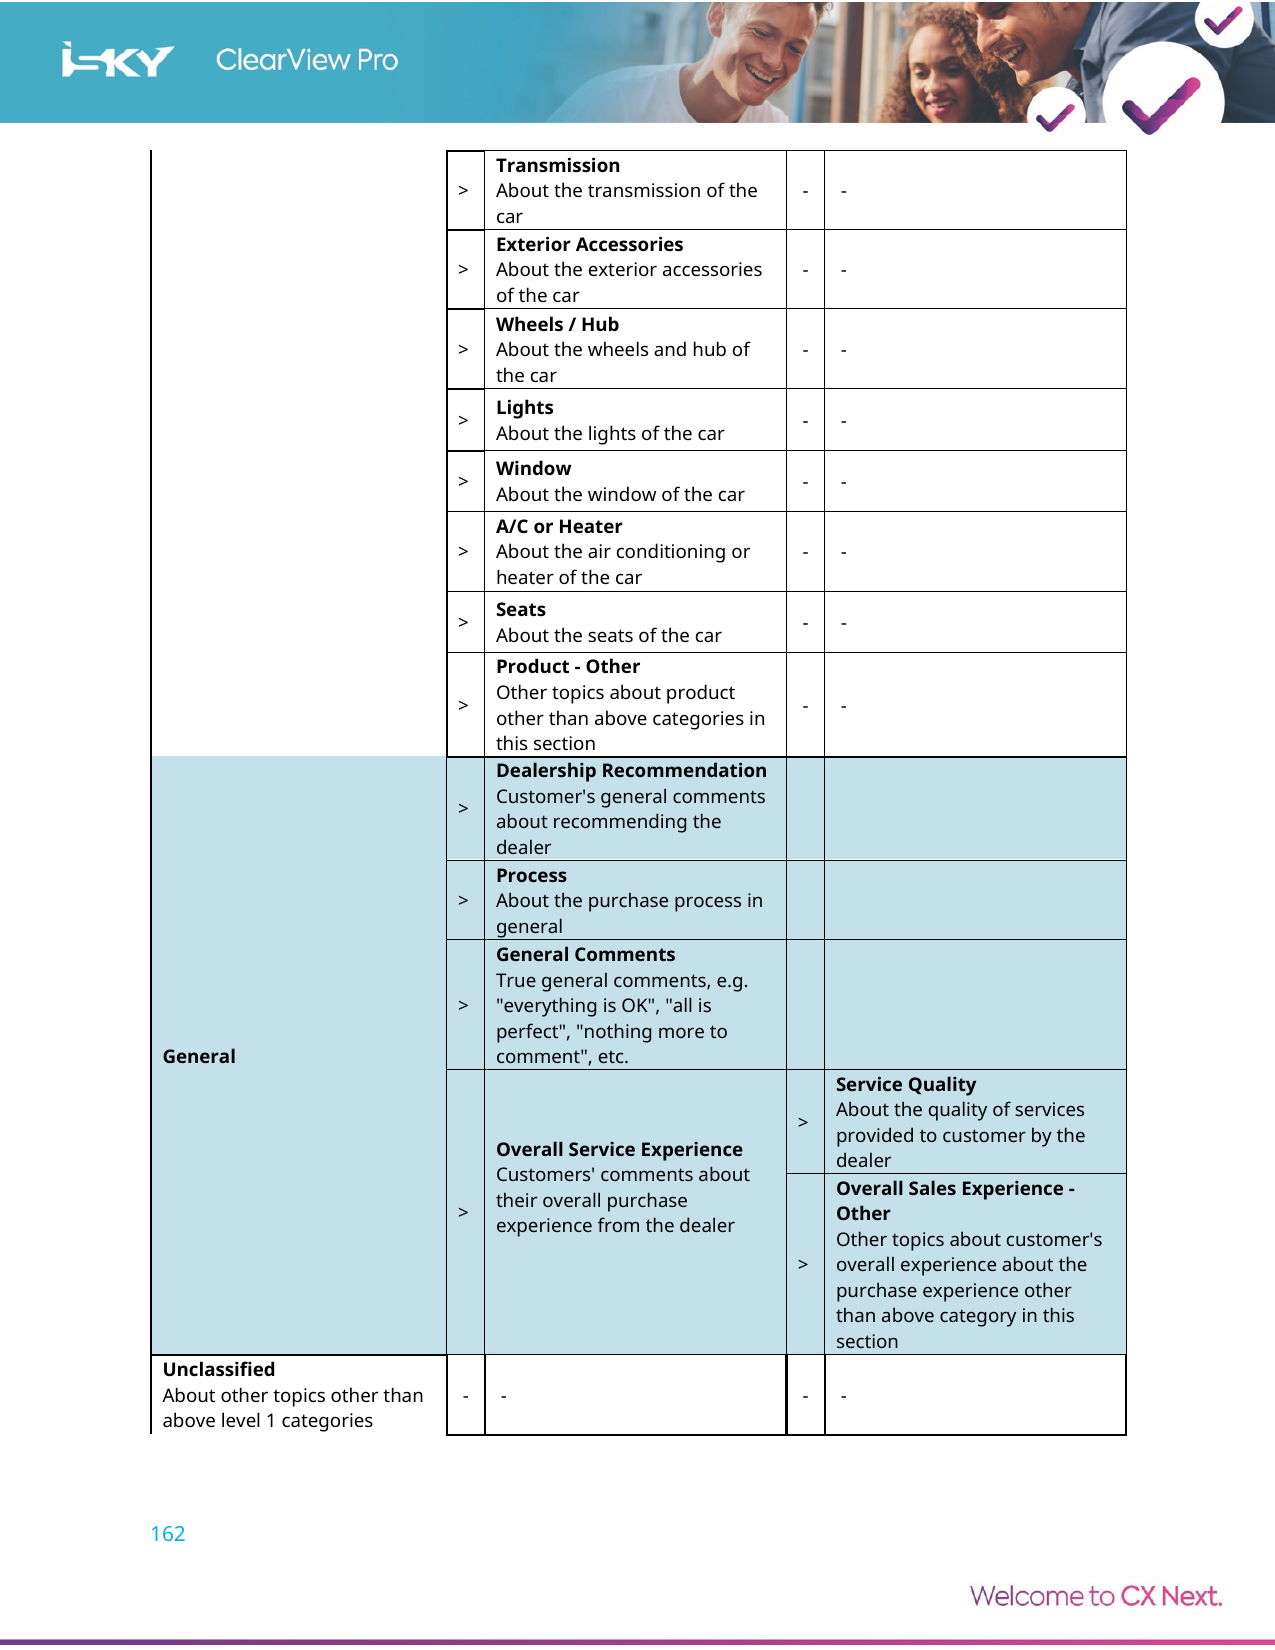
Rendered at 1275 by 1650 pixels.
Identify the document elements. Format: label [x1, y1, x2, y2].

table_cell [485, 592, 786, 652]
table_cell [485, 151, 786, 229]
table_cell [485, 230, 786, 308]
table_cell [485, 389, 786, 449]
picture [0, 1558, 1275, 1645]
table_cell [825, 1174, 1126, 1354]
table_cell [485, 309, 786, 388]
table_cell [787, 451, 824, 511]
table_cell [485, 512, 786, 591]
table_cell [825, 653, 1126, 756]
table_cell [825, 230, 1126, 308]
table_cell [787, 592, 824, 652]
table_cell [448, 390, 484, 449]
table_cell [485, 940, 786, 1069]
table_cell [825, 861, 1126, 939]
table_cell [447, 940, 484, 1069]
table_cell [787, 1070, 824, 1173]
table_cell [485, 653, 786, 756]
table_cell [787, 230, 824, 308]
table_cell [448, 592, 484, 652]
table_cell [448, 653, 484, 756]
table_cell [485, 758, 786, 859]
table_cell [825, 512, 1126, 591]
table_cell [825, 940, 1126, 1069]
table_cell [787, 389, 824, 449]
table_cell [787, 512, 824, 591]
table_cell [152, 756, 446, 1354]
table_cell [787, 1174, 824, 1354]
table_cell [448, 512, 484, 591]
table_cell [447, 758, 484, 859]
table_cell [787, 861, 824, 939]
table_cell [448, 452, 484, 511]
picture [0, 2, 1275, 140]
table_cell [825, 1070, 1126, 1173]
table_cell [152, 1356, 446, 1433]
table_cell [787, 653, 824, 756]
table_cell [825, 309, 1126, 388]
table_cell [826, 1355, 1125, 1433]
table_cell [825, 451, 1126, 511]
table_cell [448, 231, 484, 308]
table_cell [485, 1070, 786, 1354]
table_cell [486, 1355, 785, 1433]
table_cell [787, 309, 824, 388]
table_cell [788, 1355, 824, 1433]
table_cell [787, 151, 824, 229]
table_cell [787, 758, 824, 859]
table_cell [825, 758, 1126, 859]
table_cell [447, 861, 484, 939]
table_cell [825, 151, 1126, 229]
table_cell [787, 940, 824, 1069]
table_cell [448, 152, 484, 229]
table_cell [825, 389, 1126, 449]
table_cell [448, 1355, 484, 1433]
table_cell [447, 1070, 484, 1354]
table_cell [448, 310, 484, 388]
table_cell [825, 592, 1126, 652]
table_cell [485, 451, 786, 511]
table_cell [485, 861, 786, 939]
